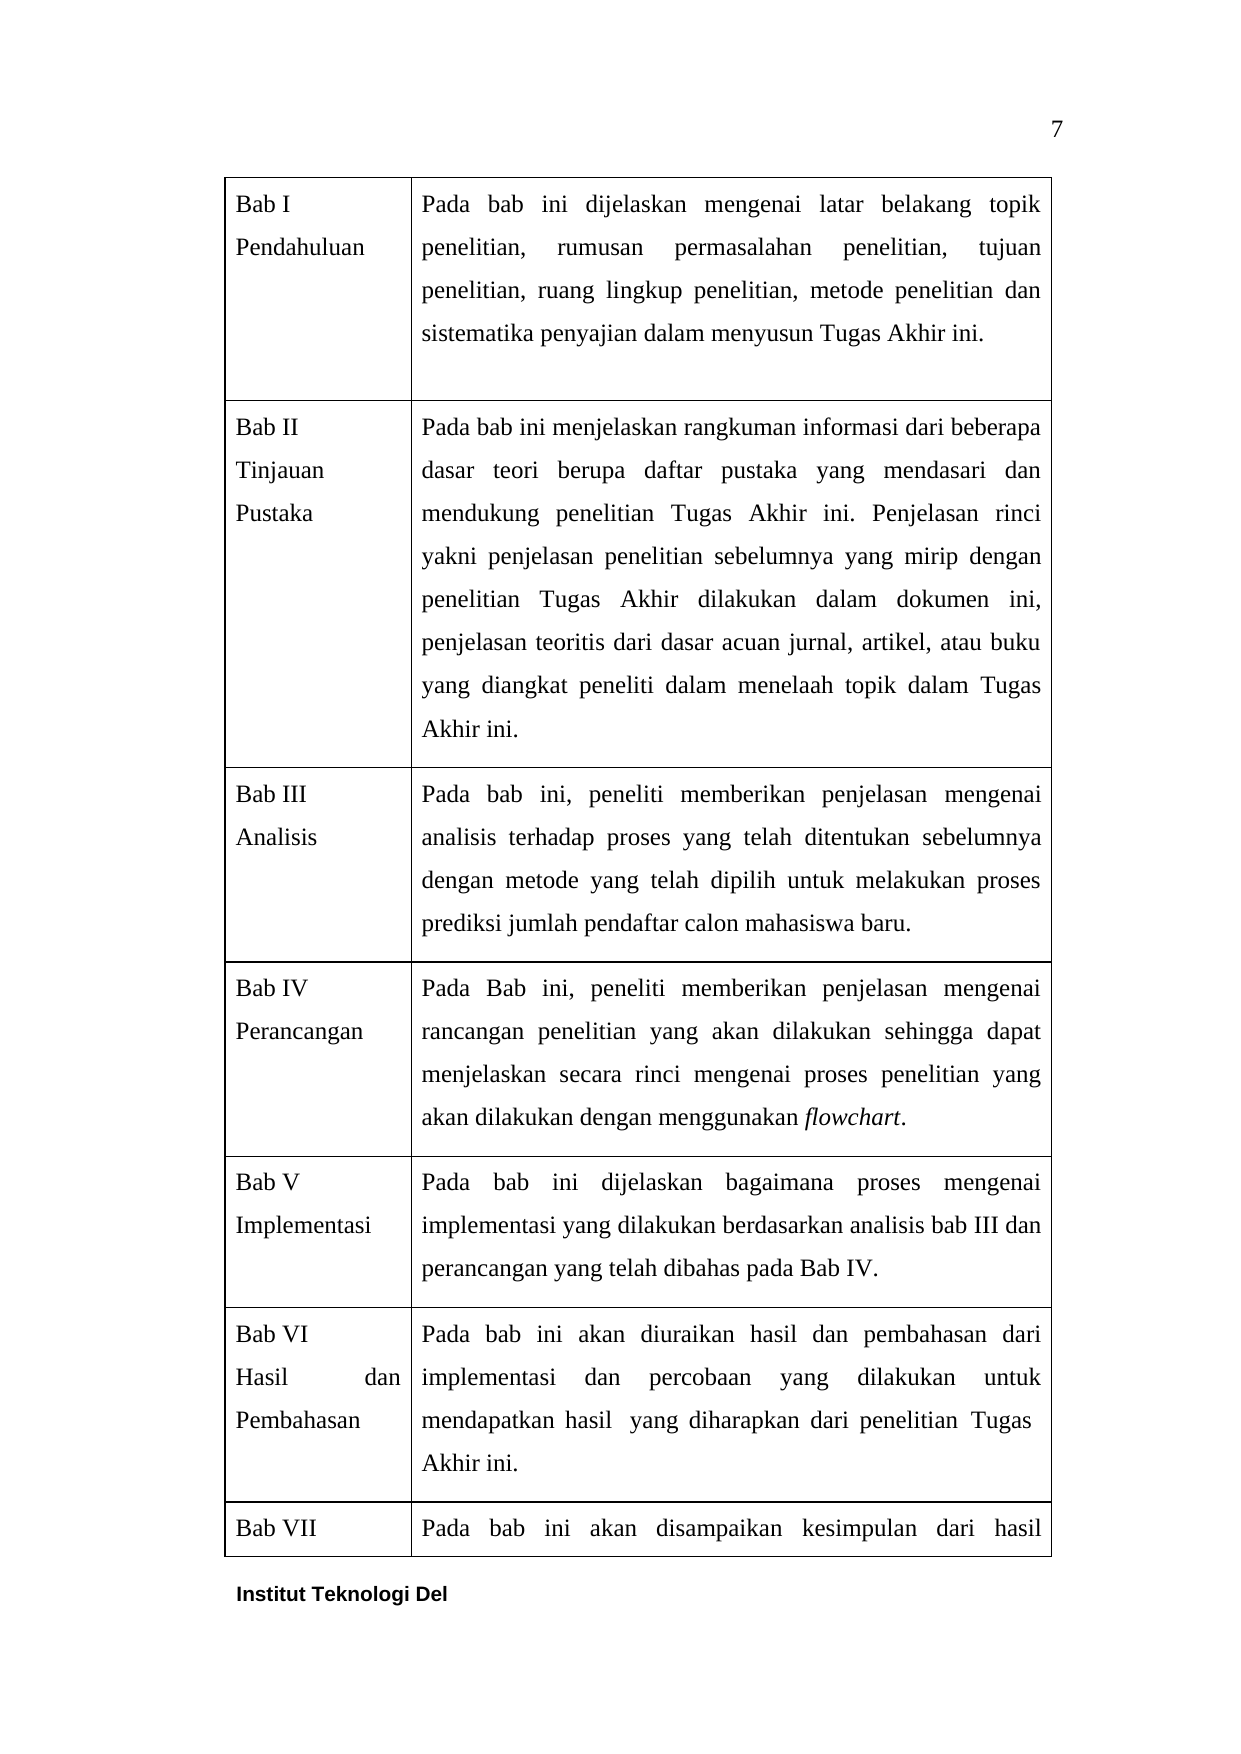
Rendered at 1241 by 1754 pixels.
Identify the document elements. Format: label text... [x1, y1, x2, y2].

table_cell Bab II Tinjauan Pustaka [226, 401, 411, 767]
table_cell Pada bab ini, peneliti memberikan penjelasan mengenai analisis terhadap proses yang telah ditentukan sebelumnya dengan metode yang telah dipilih untuk melakukan proses prediksi jumlah pendaftar calon mahasiswa baru. [412, 768, 1051, 961]
table_header Pada bab ini dijelaskan mengenai latar belakang topik penelitian, rumusan permasalahan penelitian, tujuan penelitian, ruang lingkup penelitian, metode penelitian dan sistematika penyajian dalam menyusun Tugas Akhir ini. [412, 178, 1051, 400]
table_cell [412, 1503, 1051, 1556]
table_cell Bab V Implementasii [226, 1157, 411, 1307]
table_cell Bab VI Hasill dan Pembahasan [226, 1308, 411, 1501]
table_cell Bab IVV Perancangann [226, 963, 411, 1156]
table_cell Pada bab ini akan diuraikan hasil dan pembahasan dari implementasi dan percobaan yang dilakukan untuk mendapatkan hasill yang diharapkan dari penelitiannTugass Akhir ini. [412, 1308, 1051, 1501]
table_header Bab I Pendahuluan [226, 178, 411, 400]
table_cell Pada bab ini dijelaskan bagaimana proses mengenai implementasi yang dilakukan berdasarkan analisis bab III dan perancangan yang telah dibahas pada Bab IV. [412, 1157, 1051, 1307]
table_cell Pada bab ini menjelaskan rangkuman informasi dari beberapa dasar teori berupa daftar pustaka yang mendasari dan mendukung penelitian Tugas Akhir ini. Penjelasan rinci yakni penjelasan penelitian sebelumnya yang mirip dengan penelitian Tugas Akhir dilakukan dalam dokumen ini, penjelasan teoritis dari dasar acuan jurnal, artikel, atau buku yang diangkat peneliti dalam menelaah topik dalam Tugas Akhir ini. [412, 401, 1051, 767]
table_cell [226, 1503, 411, 1556]
table_cell Bab III Analisis [226, 768, 411, 961]
table_cell Pada Bab ini, peneliti memberikan penjelasan mengenai rancangan penelitian yang akan dilakukan sehingga dapat menjelaskan secara rinci mengenai proses penelitian yang akan dilakukan dengan menggunakan flowchart. [412, 963, 1051, 1156]
